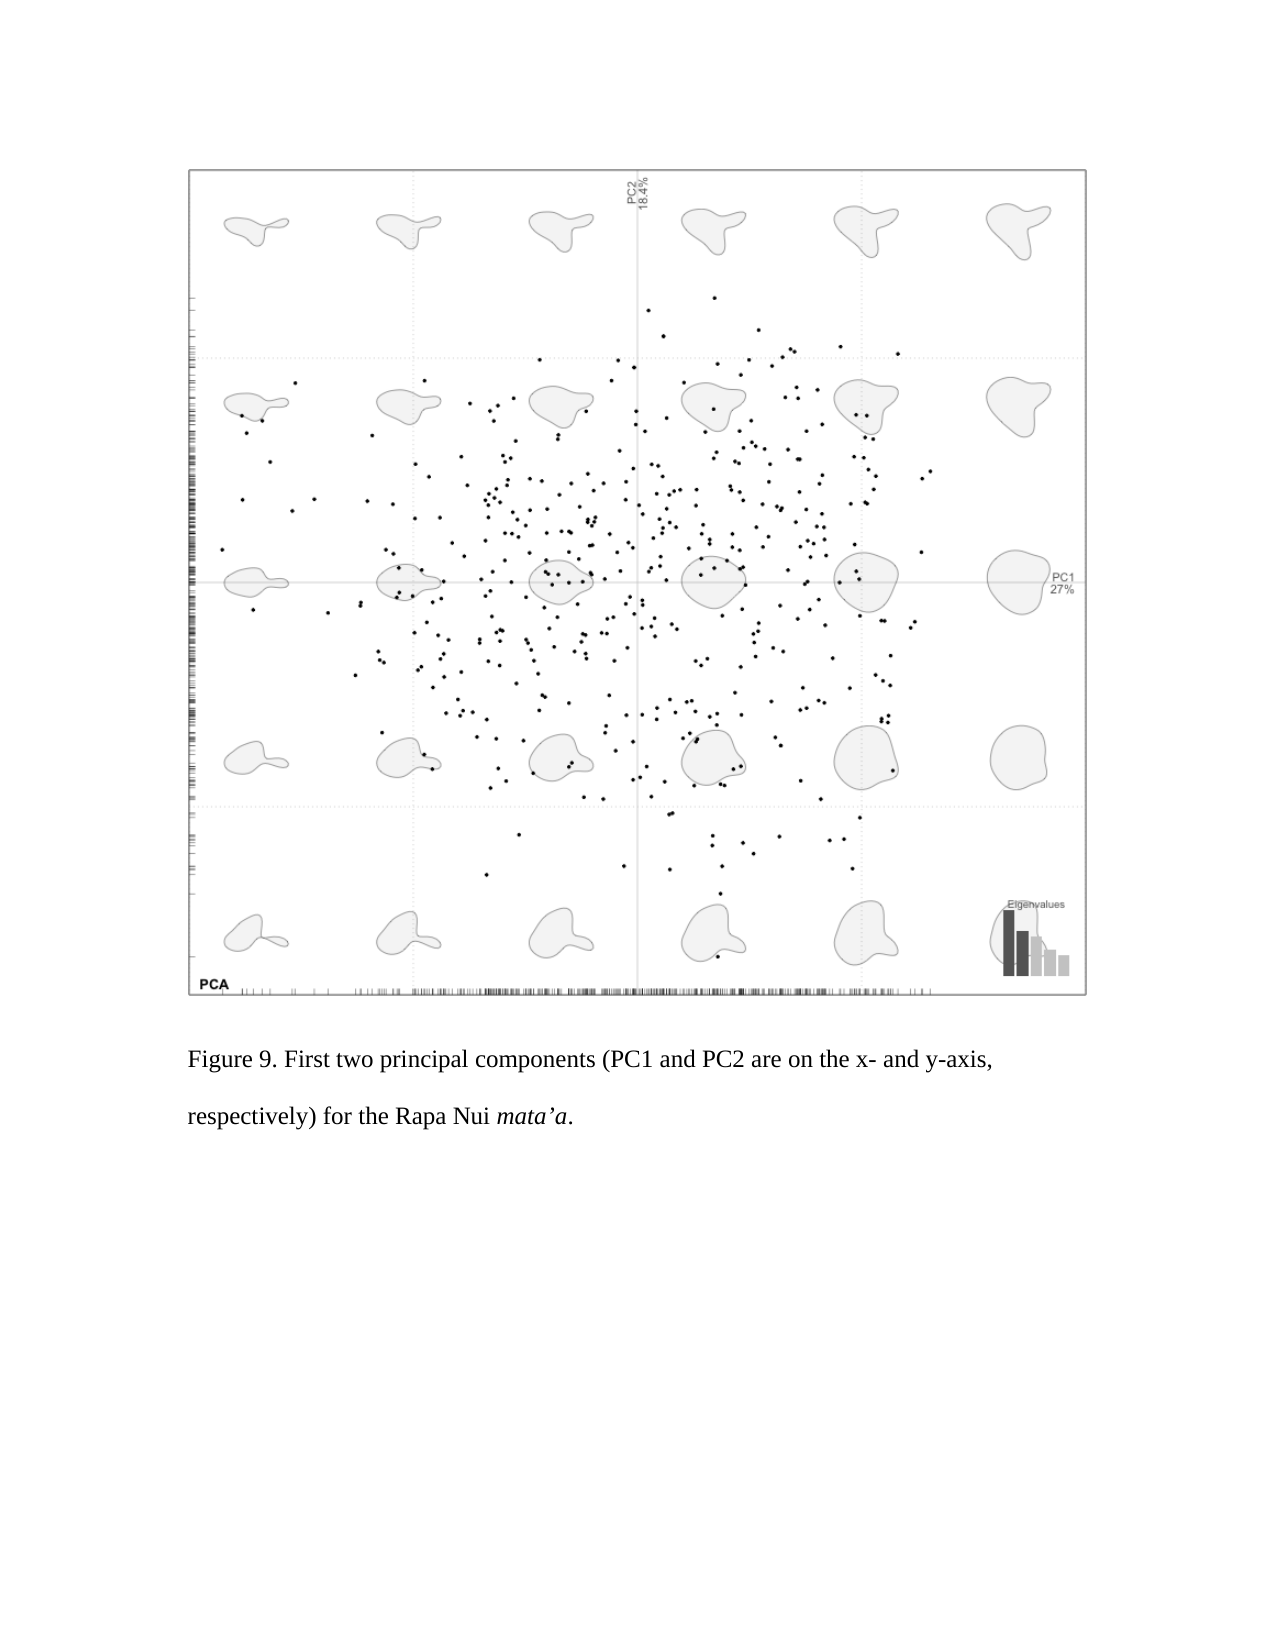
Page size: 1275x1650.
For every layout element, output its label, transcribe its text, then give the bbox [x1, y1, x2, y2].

picture [187, 168, 1088, 997]
text Figure 9. First two principal components (PC1 and PC2 are on the x- and y-axis, respectively) for the Rapa Nui mata’a. [187, 1044, 1087, 1130]
